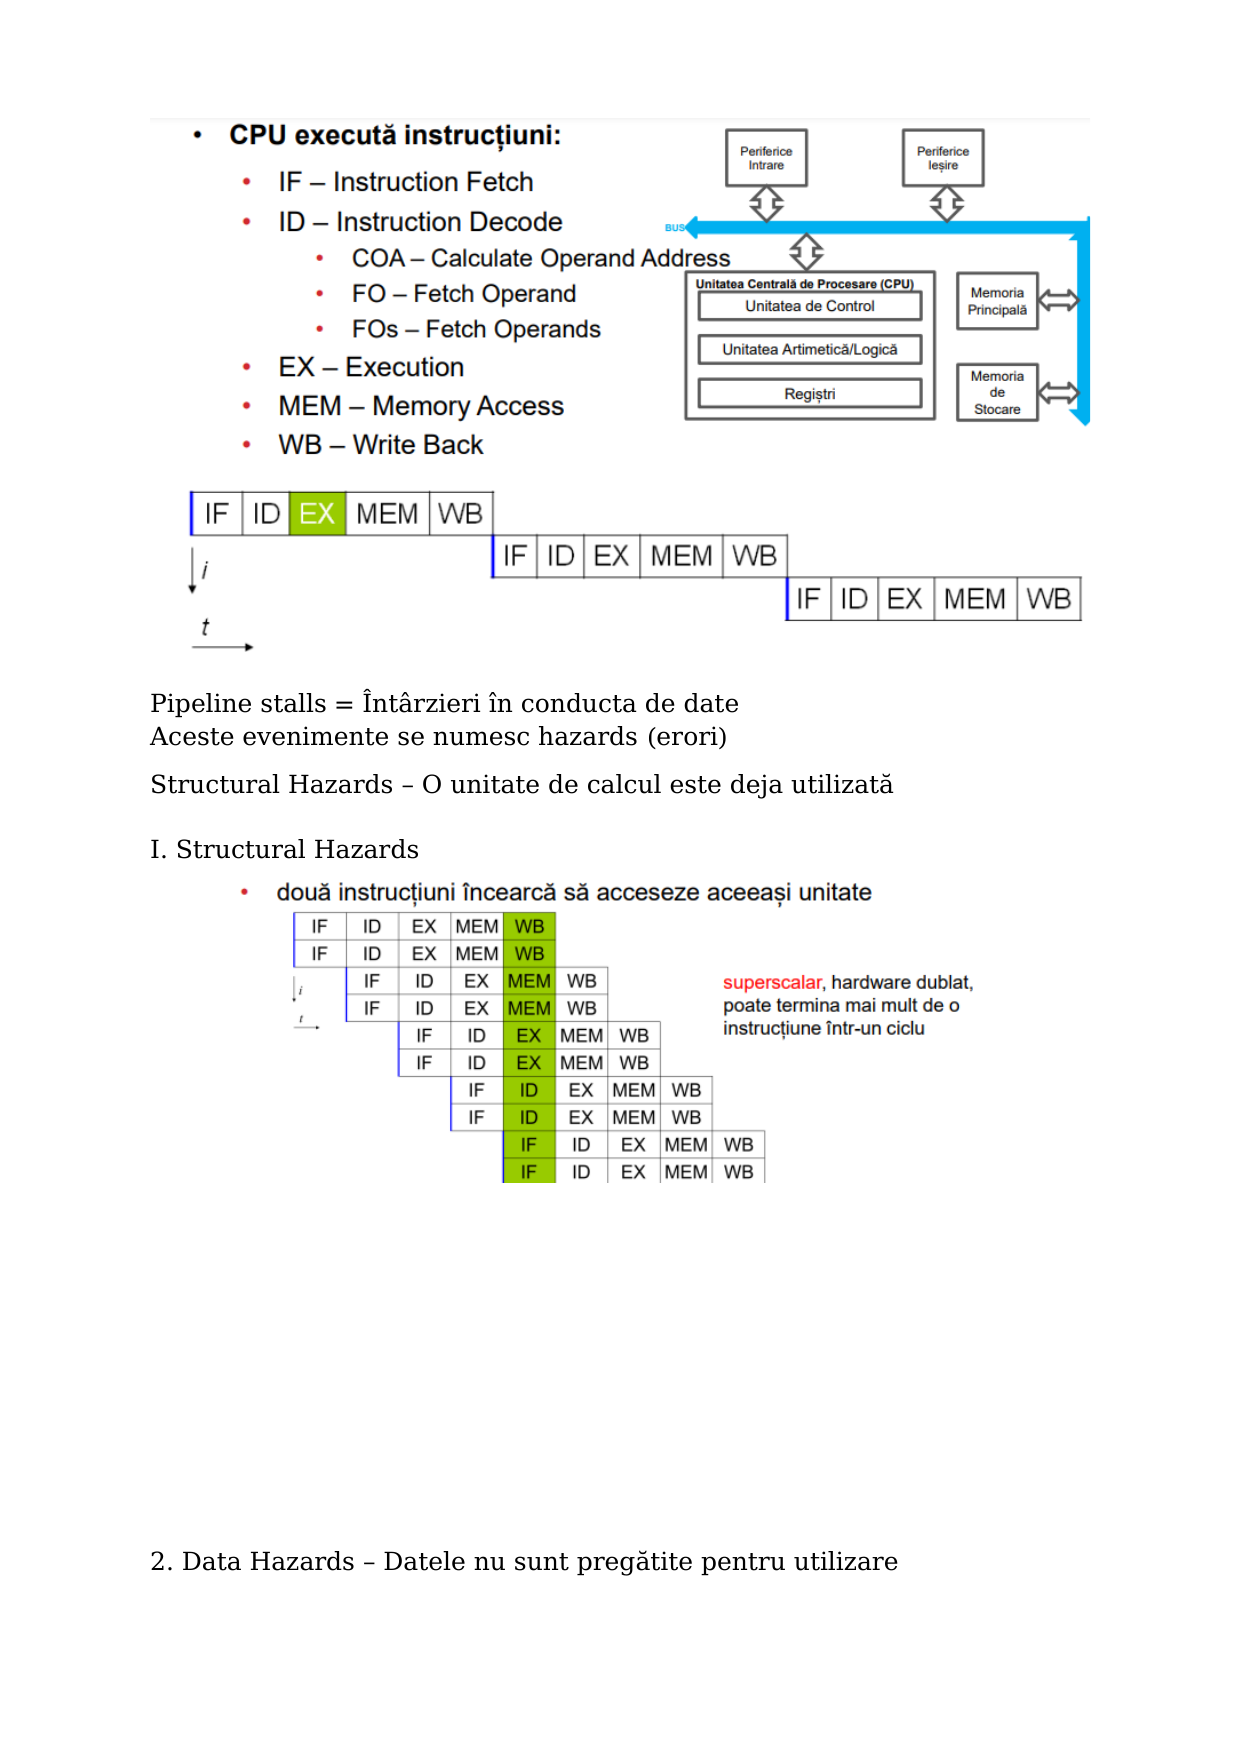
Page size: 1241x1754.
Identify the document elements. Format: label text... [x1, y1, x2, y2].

text 2. Data Hazards – Datele nu sunt pregătite pentru utilizare [150, 1545, 1090, 1575]
picture [150, 118, 1091, 669]
picture [150, 866, 990, 1183]
text Pipeline stalls = Întârzieri în conducta de date Aceste evenimente se numesc hazards (erori) [150, 688, 1090, 750]
